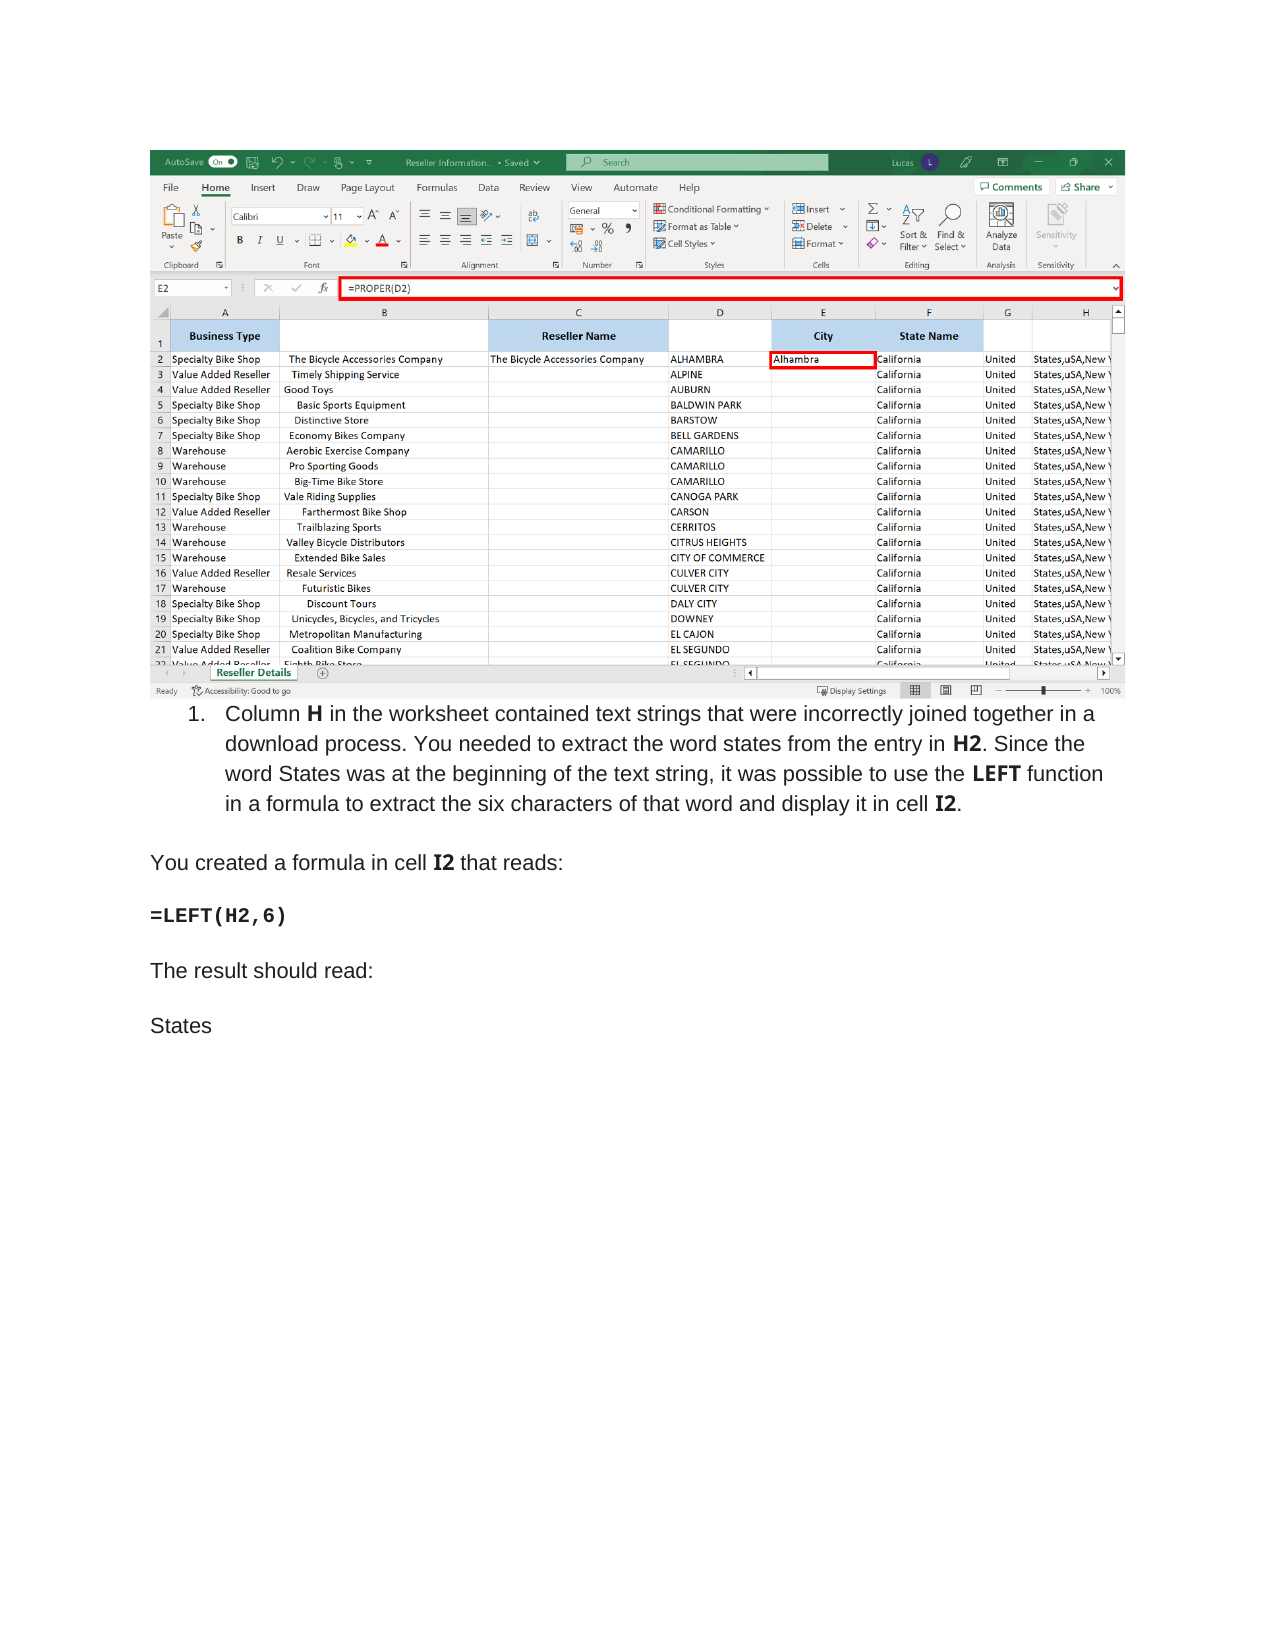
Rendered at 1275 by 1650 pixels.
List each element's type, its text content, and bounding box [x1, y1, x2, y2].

text =LEFT(H2,6) [150, 905, 1125, 929]
text You created a formula in cell I2 that reads: [150, 846, 1125, 876]
text States [150, 1013, 1125, 1038]
list Column H in the worksheet contained text strings that were incorrectly joined together in a download process. You needed to extract the word states from the entry in H2. Since the word States was at the beginning of the text string, it was possible to use the LEFT function in a formula to extract the six characters of that word and display it in cell I2. [187, 699, 1125, 817]
picture [150, 150, 1125, 699]
text The result should read: [150, 958, 1125, 983]
